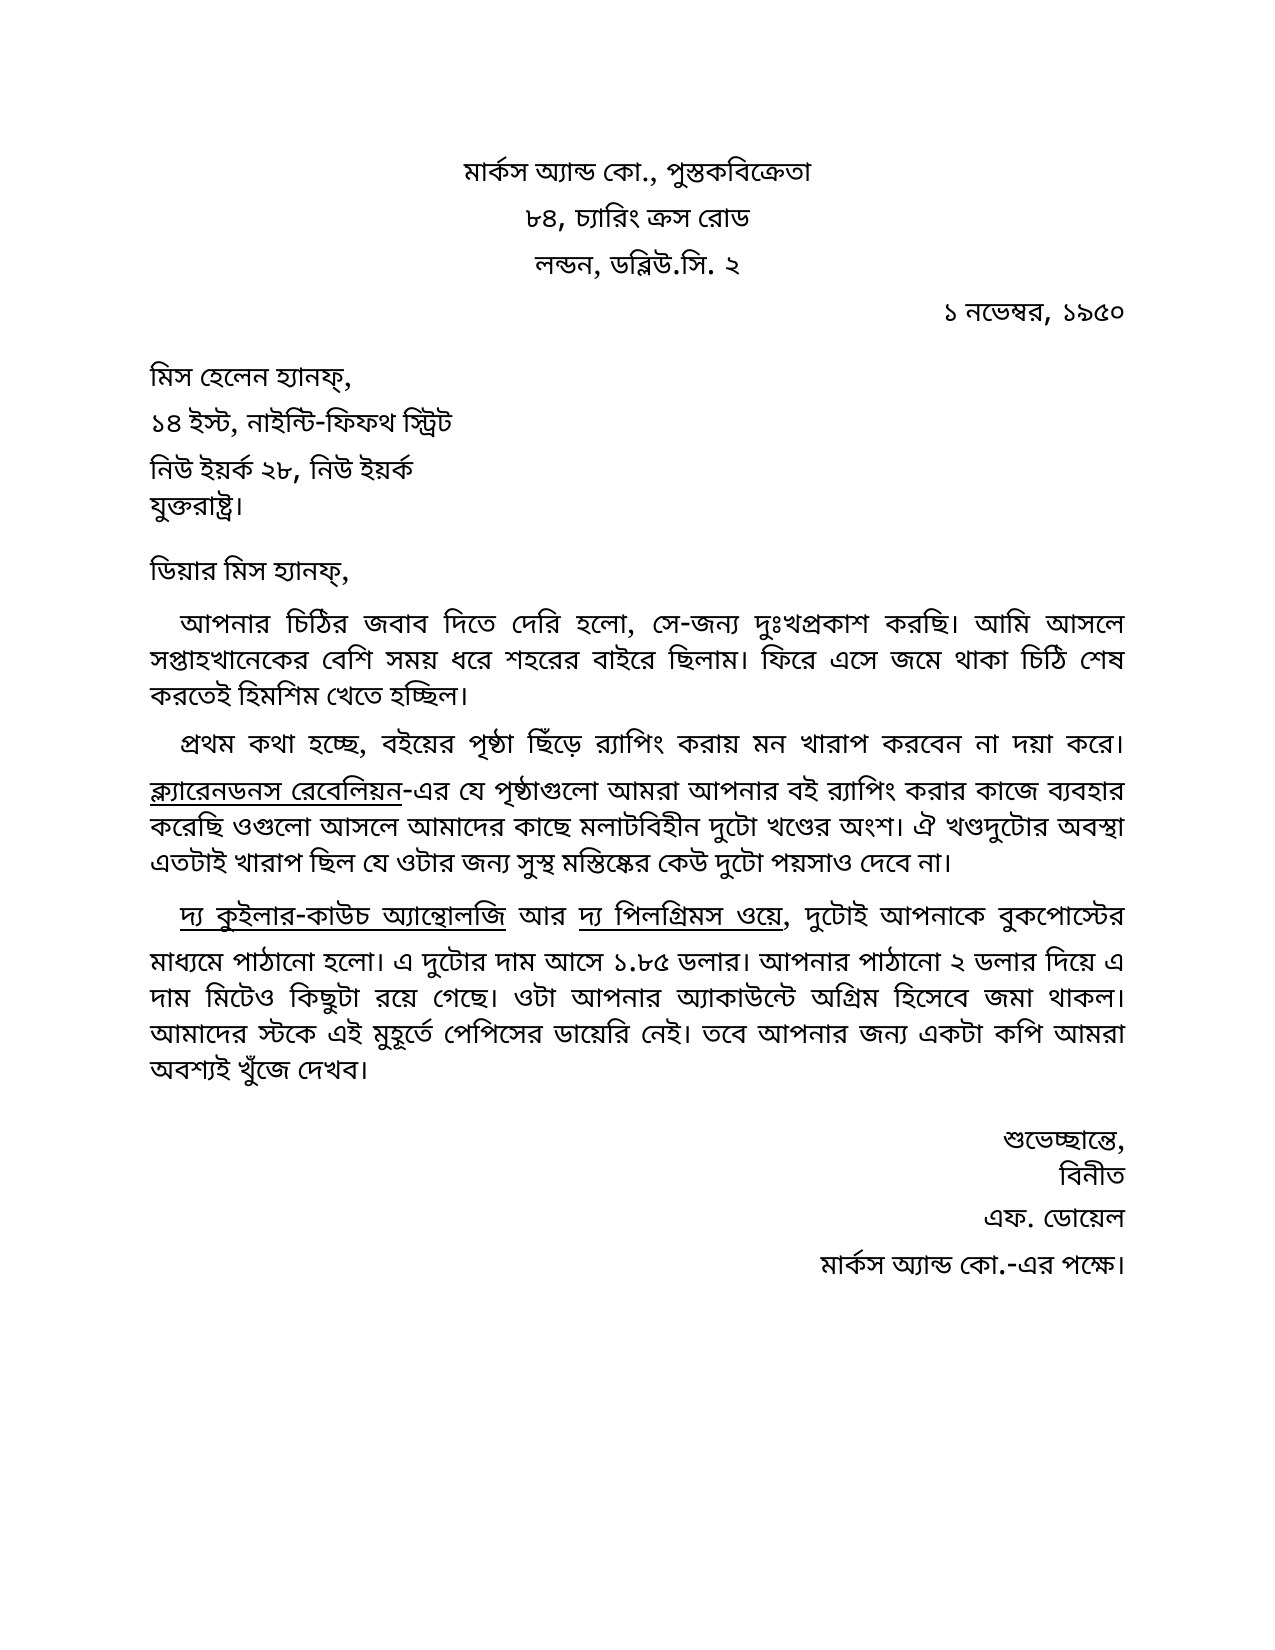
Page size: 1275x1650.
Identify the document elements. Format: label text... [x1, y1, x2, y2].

text নিউ ইয়র্ক ২৮, নিউ ইয়র্ক [150, 444, 1125, 490]
text প্রথম কথা হচ্ছে, বইয়ের পৃষ্ঠা ছিঁড়ে র‍্যাপিং করায় মন খারাপ করবেন না দয়া করে। ক্ল্যারেনডনস রেবেলিয়ন-এর যে পৃষ্ঠাগুলো আমরা আপনার বই র‍্যাপিং করার কাজে ব্যবহার করেছি ওগুলো আসলে আমাদের কাছে মলাটবিহীন দুটো খণ্ডের অংশ। ঐ খণ্ডদুটোর অবস্থা এতটাই খারাপ ছিল যে ওটার জন্য সুস্থ মস্তিষ্কের কেউ দুটো পয়সাও দেবে না। [150, 722, 1125, 883]
text দ্য কুইলার-কাউচ অ্যান্থোলজি আর দ্য পিলগ্রিমস ওয়ে, দুটোই আপনাকে বুকপোস্টের মাধ্যমে পাঠানো হলো। এ দুটোর দাম আসে ১.৮৫ ডলার। আপনার পাঠানো ২ ডলার দিয়ে এ দাম মিটেও কিছুটা রয়ে গেছে। ওটা আপনার অ্যাকাউন্টে অগ্রিম হিসেবে জমা থাকল। আমাদের স্টকে এই মুহূর্তে পেপিসের ডায়েরি নেই। তবে আপনার জন্য একটা কপি আমরা অবশ্যই খুঁজে দেখব। [150, 889, 1125, 1090]
text মার্কস অ্যান্ড কো.-এর পক্ষে। [150, 1239, 1125, 1285]
text বিনীত [150, 1161, 1125, 1197]
text ১৪ ইস্ট, নাইন্টি-ফিফথ স্ট্রিট [150, 397, 1125, 444]
text শুভেচ্ছান্তে, [150, 1118, 1125, 1161]
text যুক্তরাষ্ট্র। [150, 490, 1125, 526]
text আপনার চিঠির জবাব দিতে দেরি হলো, সে-জন্য দুঃখপ্রকাশ করছি। আমি আসলে সপ্তাহখানেকের বেশি সময় ধরে শহরের বাইরে ছিলাম। ফিরে এসে জমে থাকা চিঠি শেষ করতেই হিমশিম খেতে হচ্ছিল। [150, 597, 1125, 716]
text মিস হেলেন হ্যানফ্, [150, 355, 1125, 397]
text ডিয়ার মিস হ্যানফ্, [150, 549, 1125, 591]
text ১ নভেম্বর, ১৯৫০ [150, 286, 1125, 332]
text এফ. ডোয়েল [150, 1197, 1125, 1239]
text লন্ডন, ডব্লিউ.সি. ২ [150, 239, 1125, 286]
text মার্কস অ্যান্ড কো., পুস্তকবিক্রেতা [150, 150, 1125, 192]
text ৮৪, চ্যারিং ক্রস রোড [150, 192, 1125, 239]
